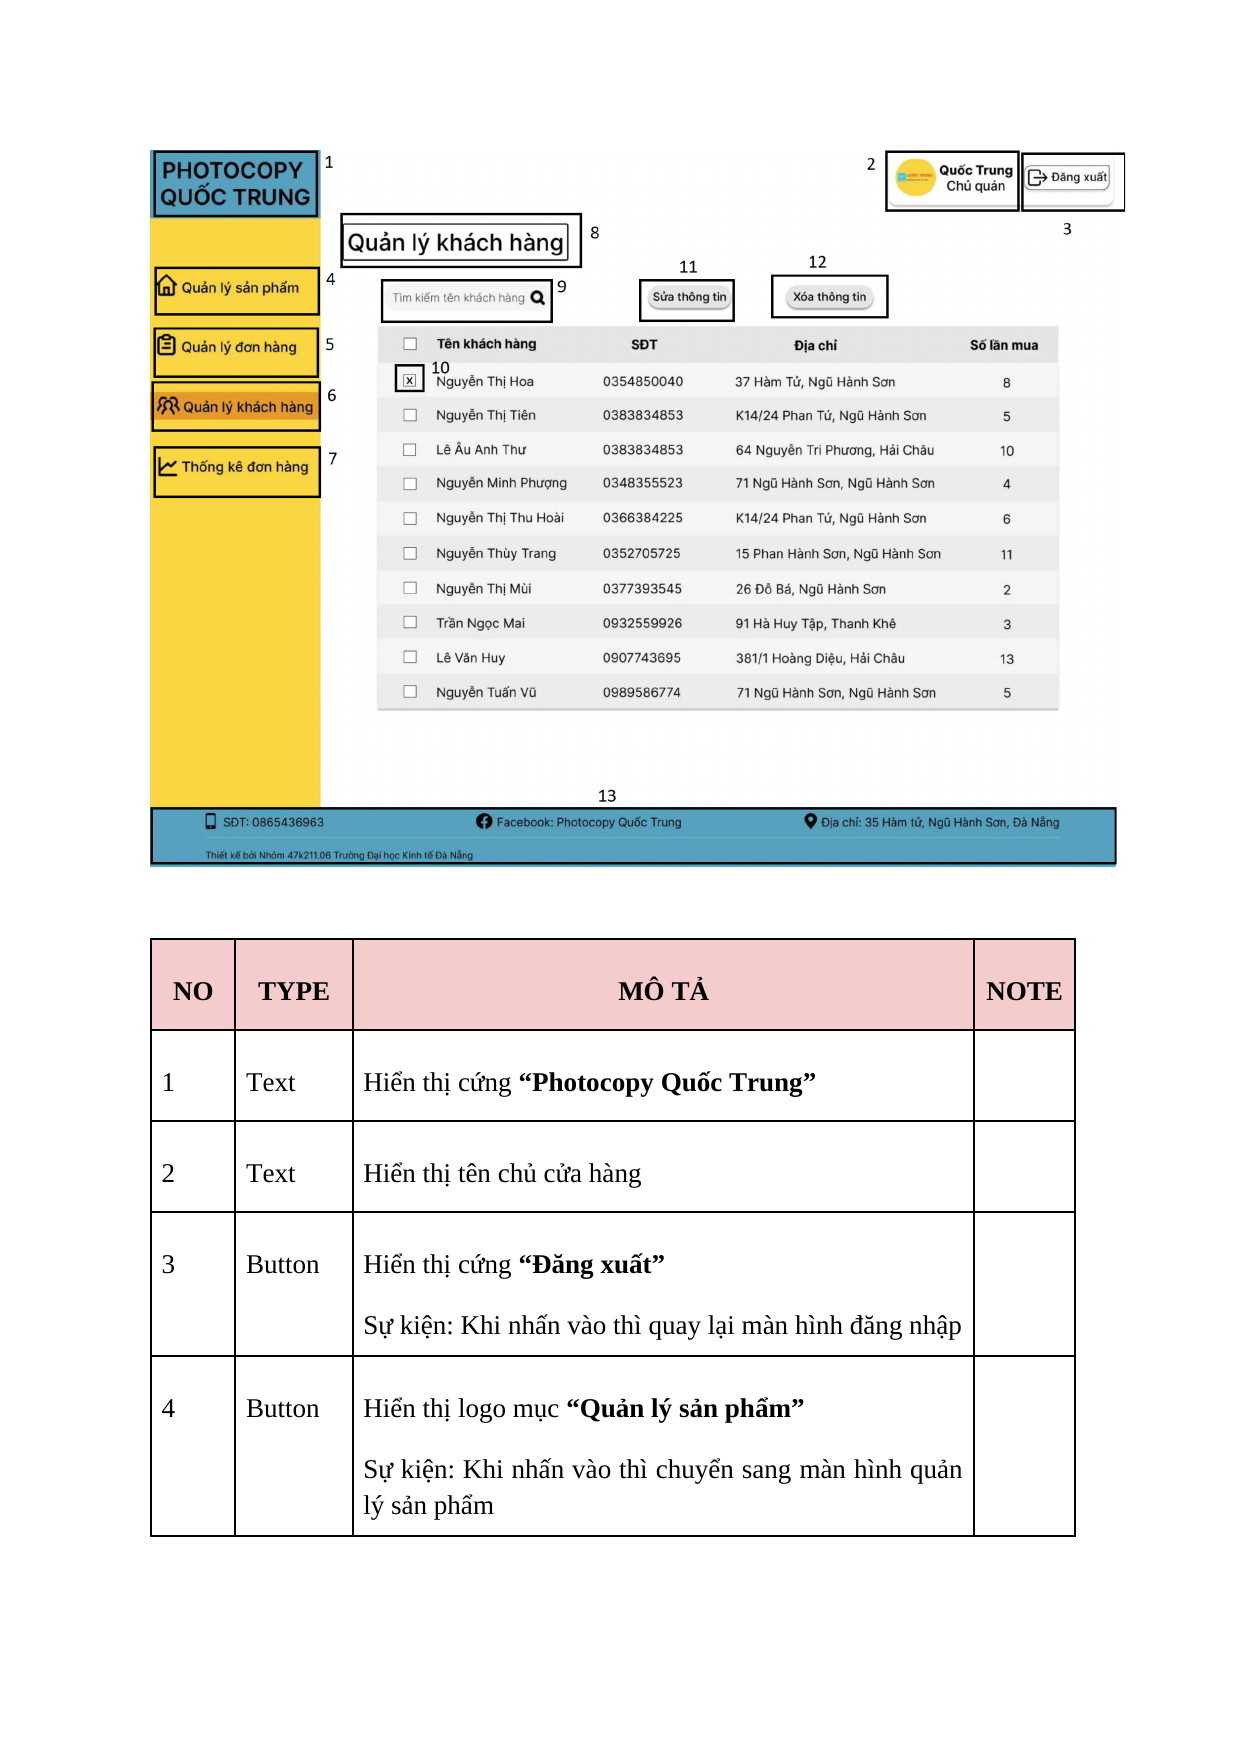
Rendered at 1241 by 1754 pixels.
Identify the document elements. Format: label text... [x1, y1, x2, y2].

table_cell 1 [152, 1031, 234, 1120]
table_cell Hiển thị cứng “Đăng xuất” Sự kiện: Khi nhấn vào thì quay lại màn hình đăng nhập [354, 1213, 973, 1355]
table_cell Hiển thị logo mục “Quản lý sản phẩm” Sự kiện: Khi nhấn vào thì chuyển sang màn hình quản lý sản phẩm [354, 1357, 973, 1535]
table_header TYPE [236, 940, 352, 1029]
table_cell Button [236, 1213, 352, 1355]
table_cell [975, 1213, 1074, 1355]
table_cell [975, 1122, 1074, 1211]
table_cell Text [236, 1122, 352, 1211]
table_cell Button [236, 1357, 352, 1535]
table_cell [975, 1031, 1074, 1120]
table_cell 4 [152, 1357, 234, 1535]
table_cell Hiển thị tên chủ cửa hàng [354, 1122, 973, 1211]
picture [150, 150, 1125, 869]
table_header NOTE [975, 940, 1074, 1029]
table_cell 2 [152, 1122, 234, 1211]
table_cell 3 [152, 1213, 234, 1355]
table_header NO [152, 940, 234, 1029]
table_header MÔ TẢ [354, 940, 973, 1029]
table_cell Text [236, 1031, 352, 1120]
table_cell Hiển thị cứng “Photocopy Quốc Trung” [354, 1031, 973, 1120]
table_cell [975, 1357, 1074, 1535]
